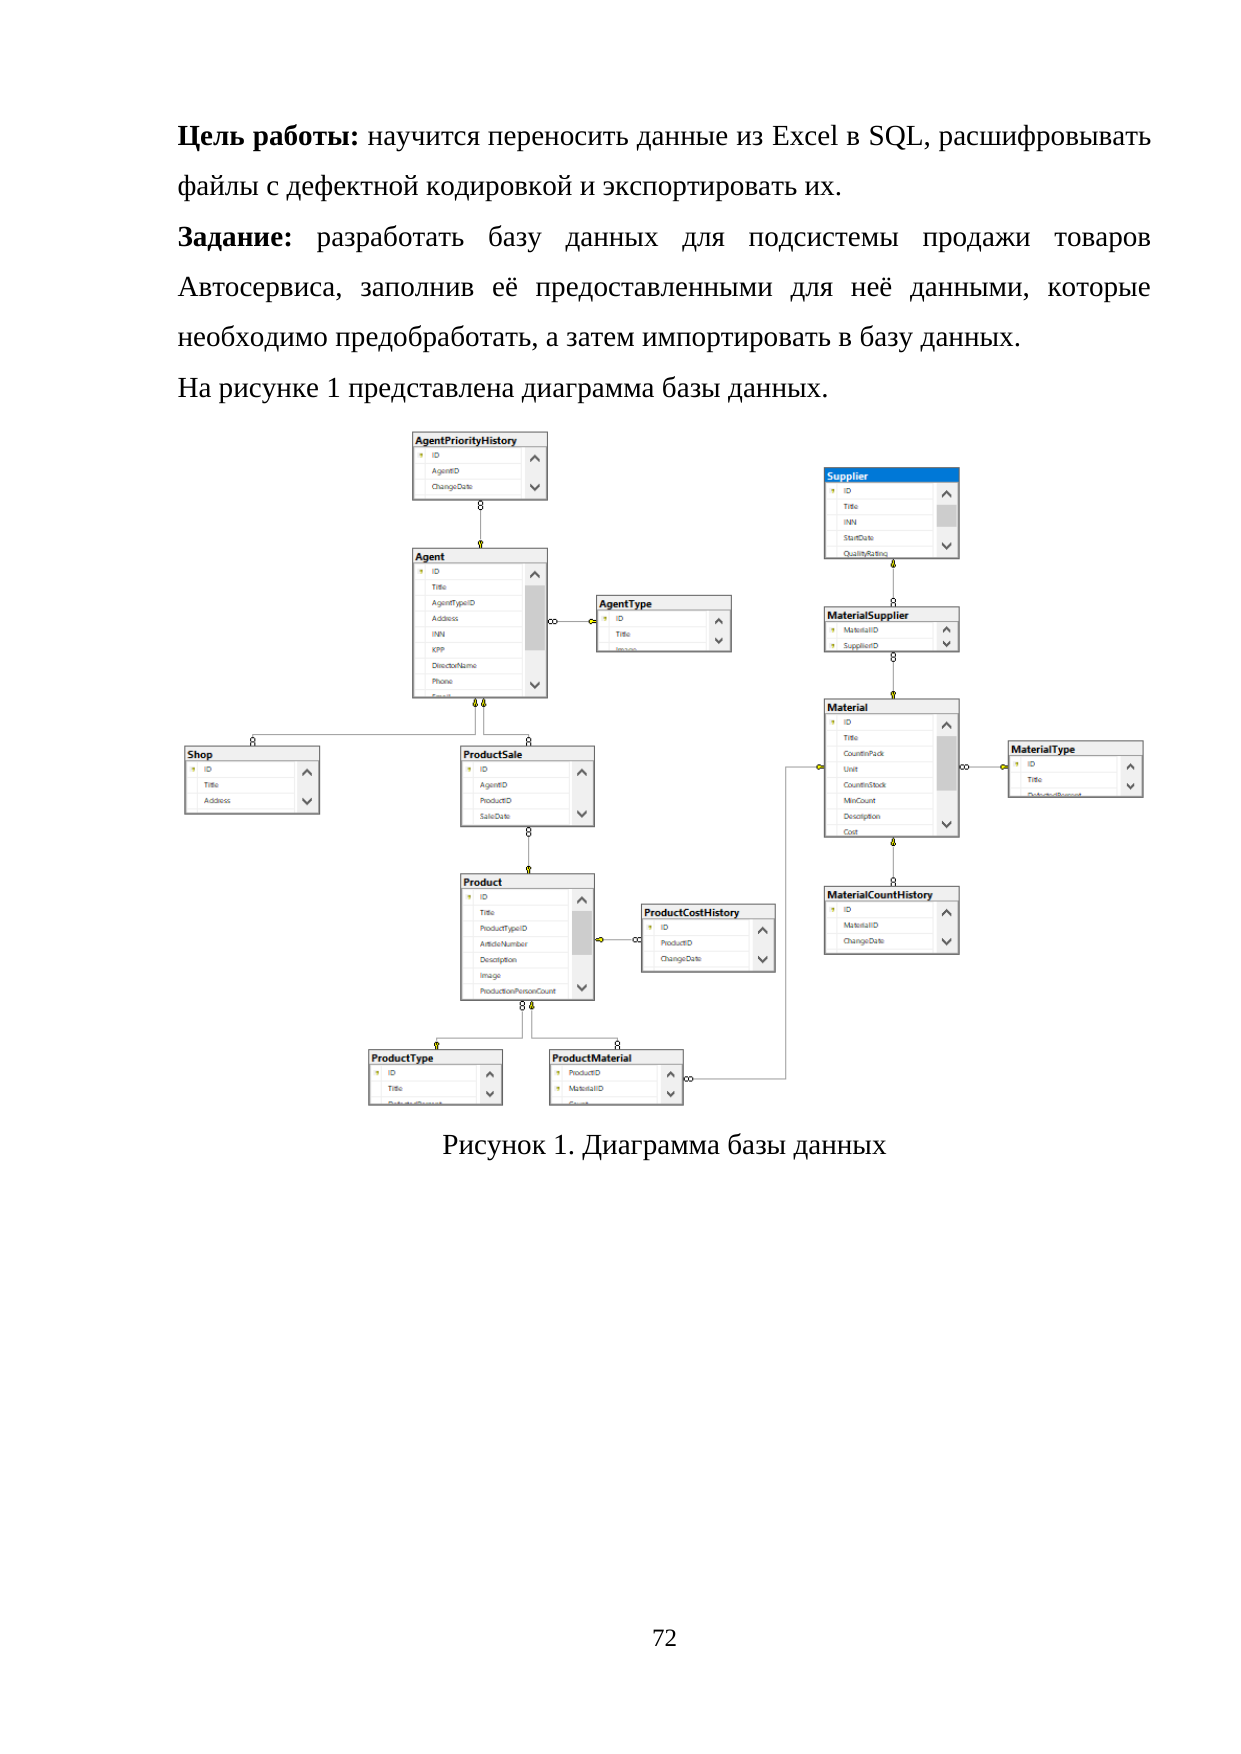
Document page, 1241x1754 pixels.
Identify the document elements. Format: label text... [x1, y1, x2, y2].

text Цель работы: научится переносить данные из Excel в SQL, расшифровывать файлы с дефектной кодировкой и экспортировать их. [177, 118, 1152, 202]
picture [177, 420, 1152, 1113]
text Рисунок 1. Диаграмма базы данных [177, 1127, 1152, 1160]
text Задание: разработать базу данных для подсистемы продажи товаров Автосервиса, заполнив её предоставленными для неё данными, которые необходимо предобработать, а затем импортировать в базу данных. [177, 219, 1152, 353]
text На рисунке 1 представлена диаграмма базы данных. [177, 370, 1152, 403]
